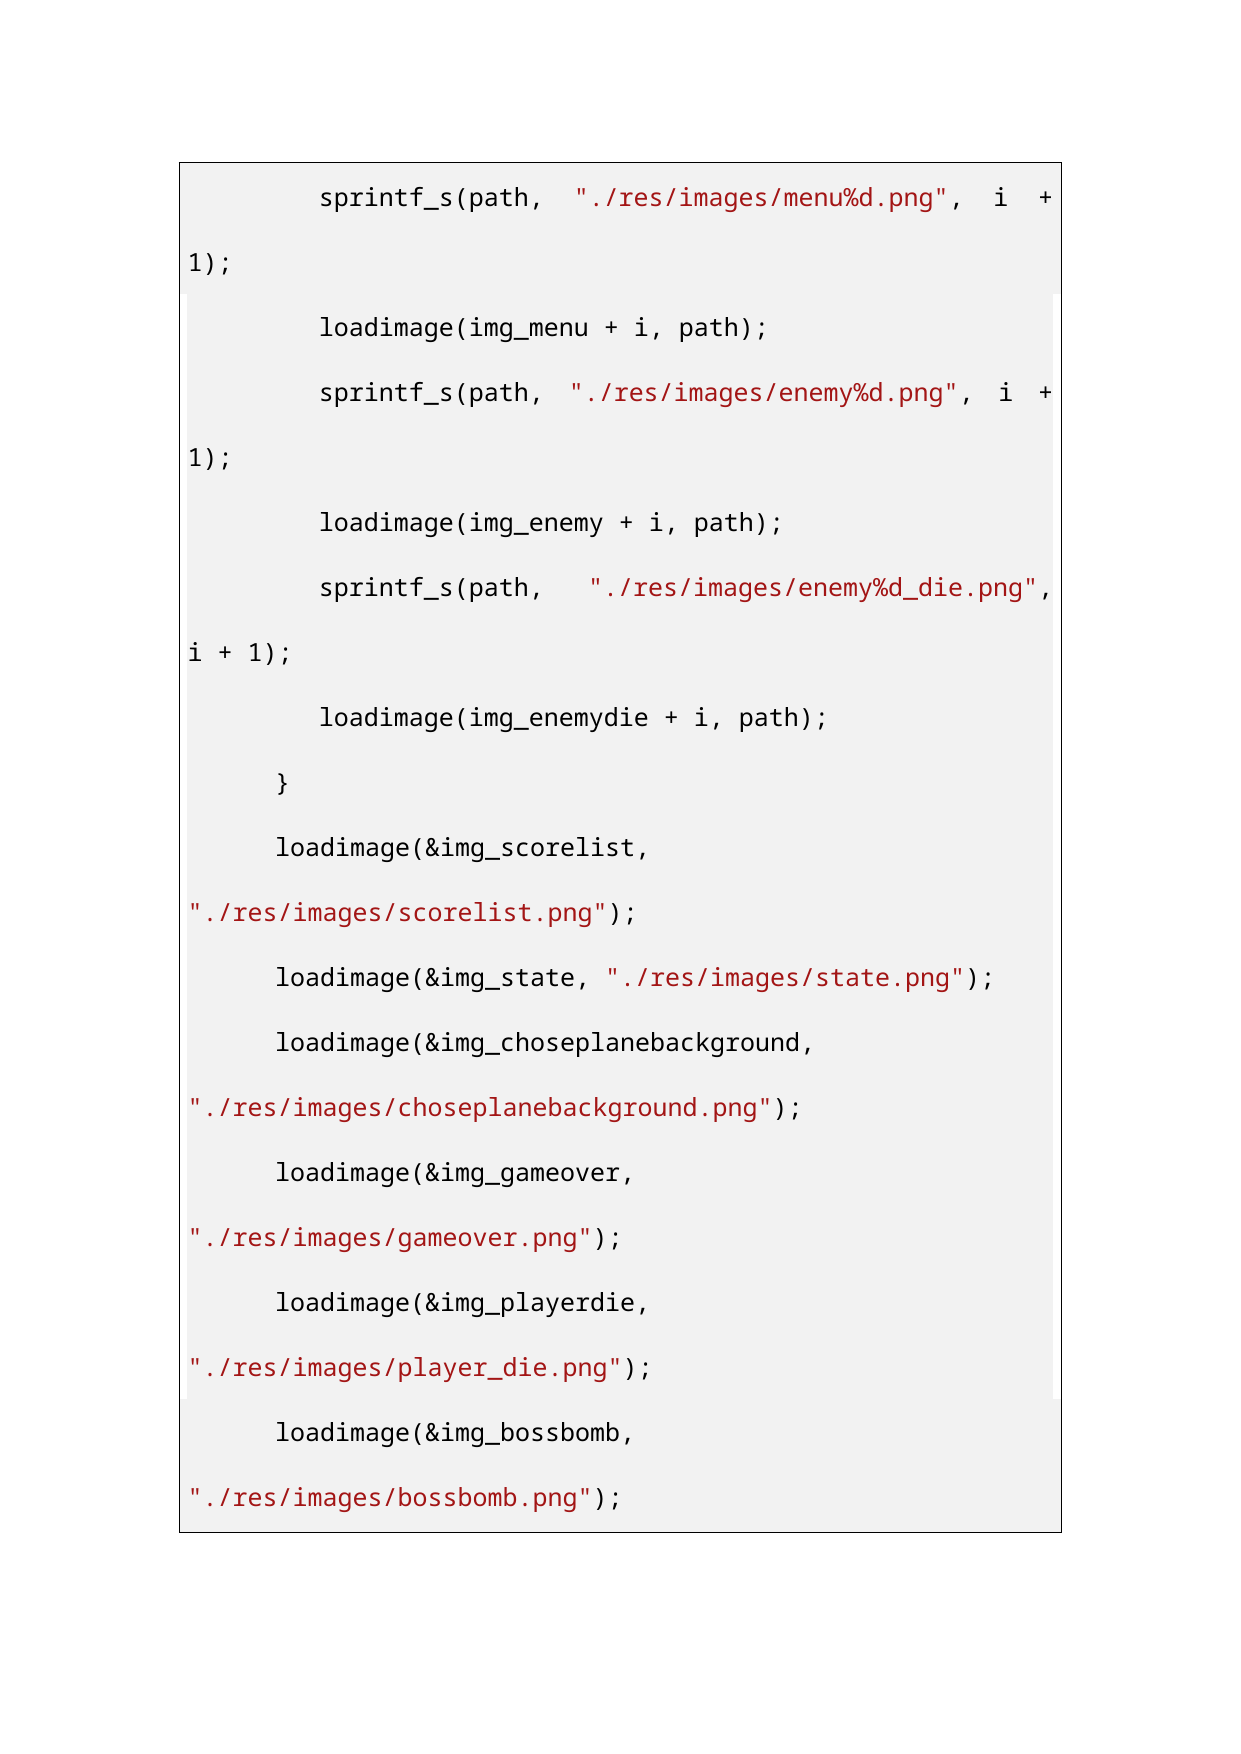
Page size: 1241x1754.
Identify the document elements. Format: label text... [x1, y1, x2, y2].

text loadimage(&img_bossbomb, "./res/images/bossbomb.png"); [180, 1397, 1061, 1532]
text loadimage(&img_playerdie, "./res/images/player_die.png"); [187, 1269, 1053, 1397]
text loadimage(&img_scorelist, "./res/images/scorelist.png"); [187, 814, 1053, 944]
text loadimage(&img_choseplanebackground, "./res/images/choseplanebackground.png"); [187, 1009, 1053, 1139]
text loadimage(img_enemydie + i, path); [187, 684, 1053, 749]
text } [187, 749, 1053, 814]
text loadimage(&img_state, "./res/images/state.png"); [187, 944, 1053, 1009]
text sprintf_s(path, "./res/images/menu%d.png", i + 1); [180, 163, 1061, 294]
text sprintf_s(path, "./res/images/enemy%d.png", i + 1); [187, 359, 1053, 489]
text sprintf_s(path, "./res/images/enemy%d_die.png", i + 1); [187, 554, 1053, 684]
text loadimage(&img_gameover, "./res/images/gameover.png"); [187, 1139, 1053, 1269]
text loadimage(img_menu + i, path); [187, 294, 1053, 359]
text loadimage(img_enemy + i, path); [187, 489, 1053, 554]
